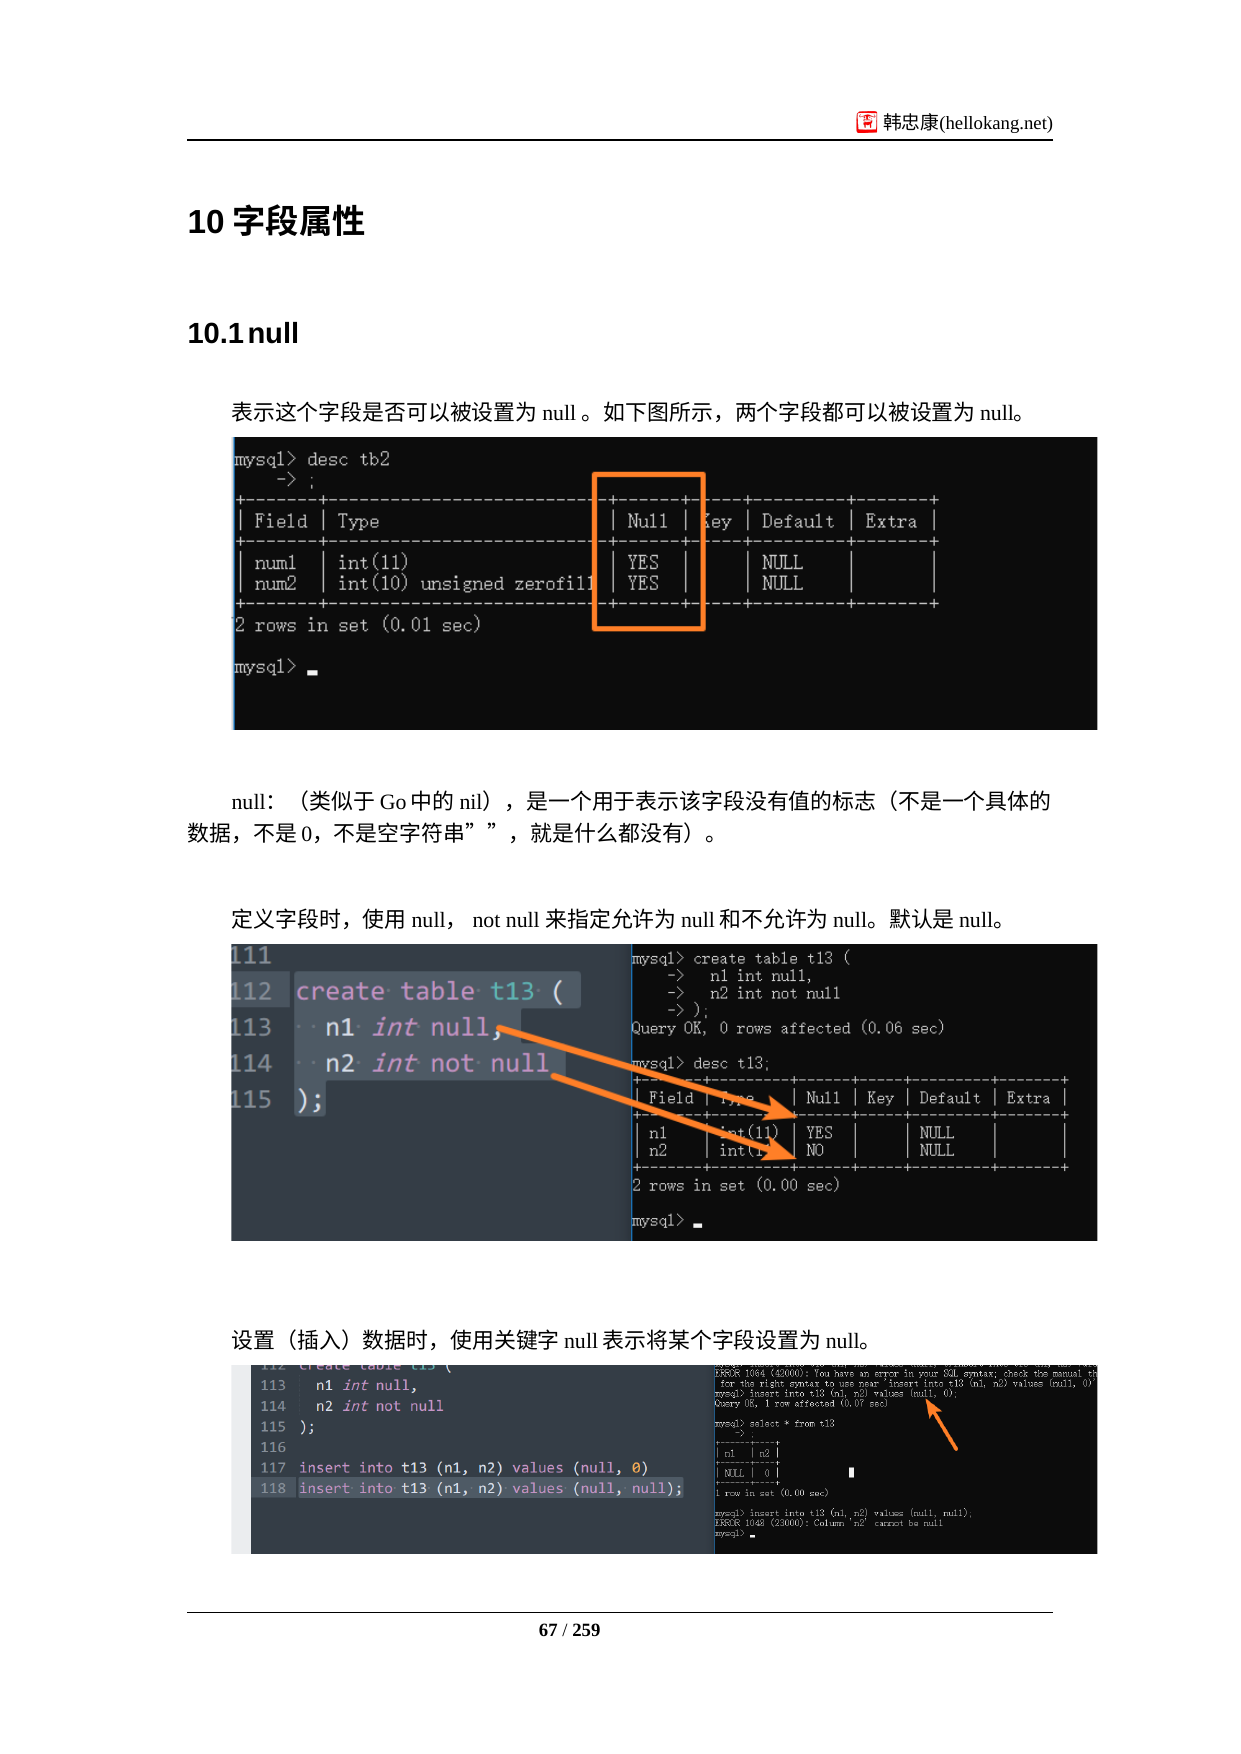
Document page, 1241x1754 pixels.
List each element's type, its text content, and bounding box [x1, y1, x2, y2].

text 设置（插入）数据时，使用关键字null表示将某个字段设置为null。 [187, 1323, 1053, 1355]
picture [231, 437, 1098, 730]
subtitle null [187, 300, 1053, 365]
picture [231, 944, 1098, 1241]
subtitle 字段属性 [187, 186, 1053, 251]
text 表示这个字段是否可以被设置为 null 。如下图所示，两个字段都可以被设置为null。 [231, 394, 1053, 427]
picture [856, 111, 878, 133]
picture [231, 1365, 1098, 1554]
text 定义字段时，使用 null， not null 来指定允许为null和不允许为null。默认是null。 [187, 902, 1053, 934]
text null：（类似于Go中的 nil），是一个用于表示该字段没有值的标志（不是一个具体的数据，不是0，不是空字符串””，就是什么都没有）。 [187, 783, 1053, 848]
